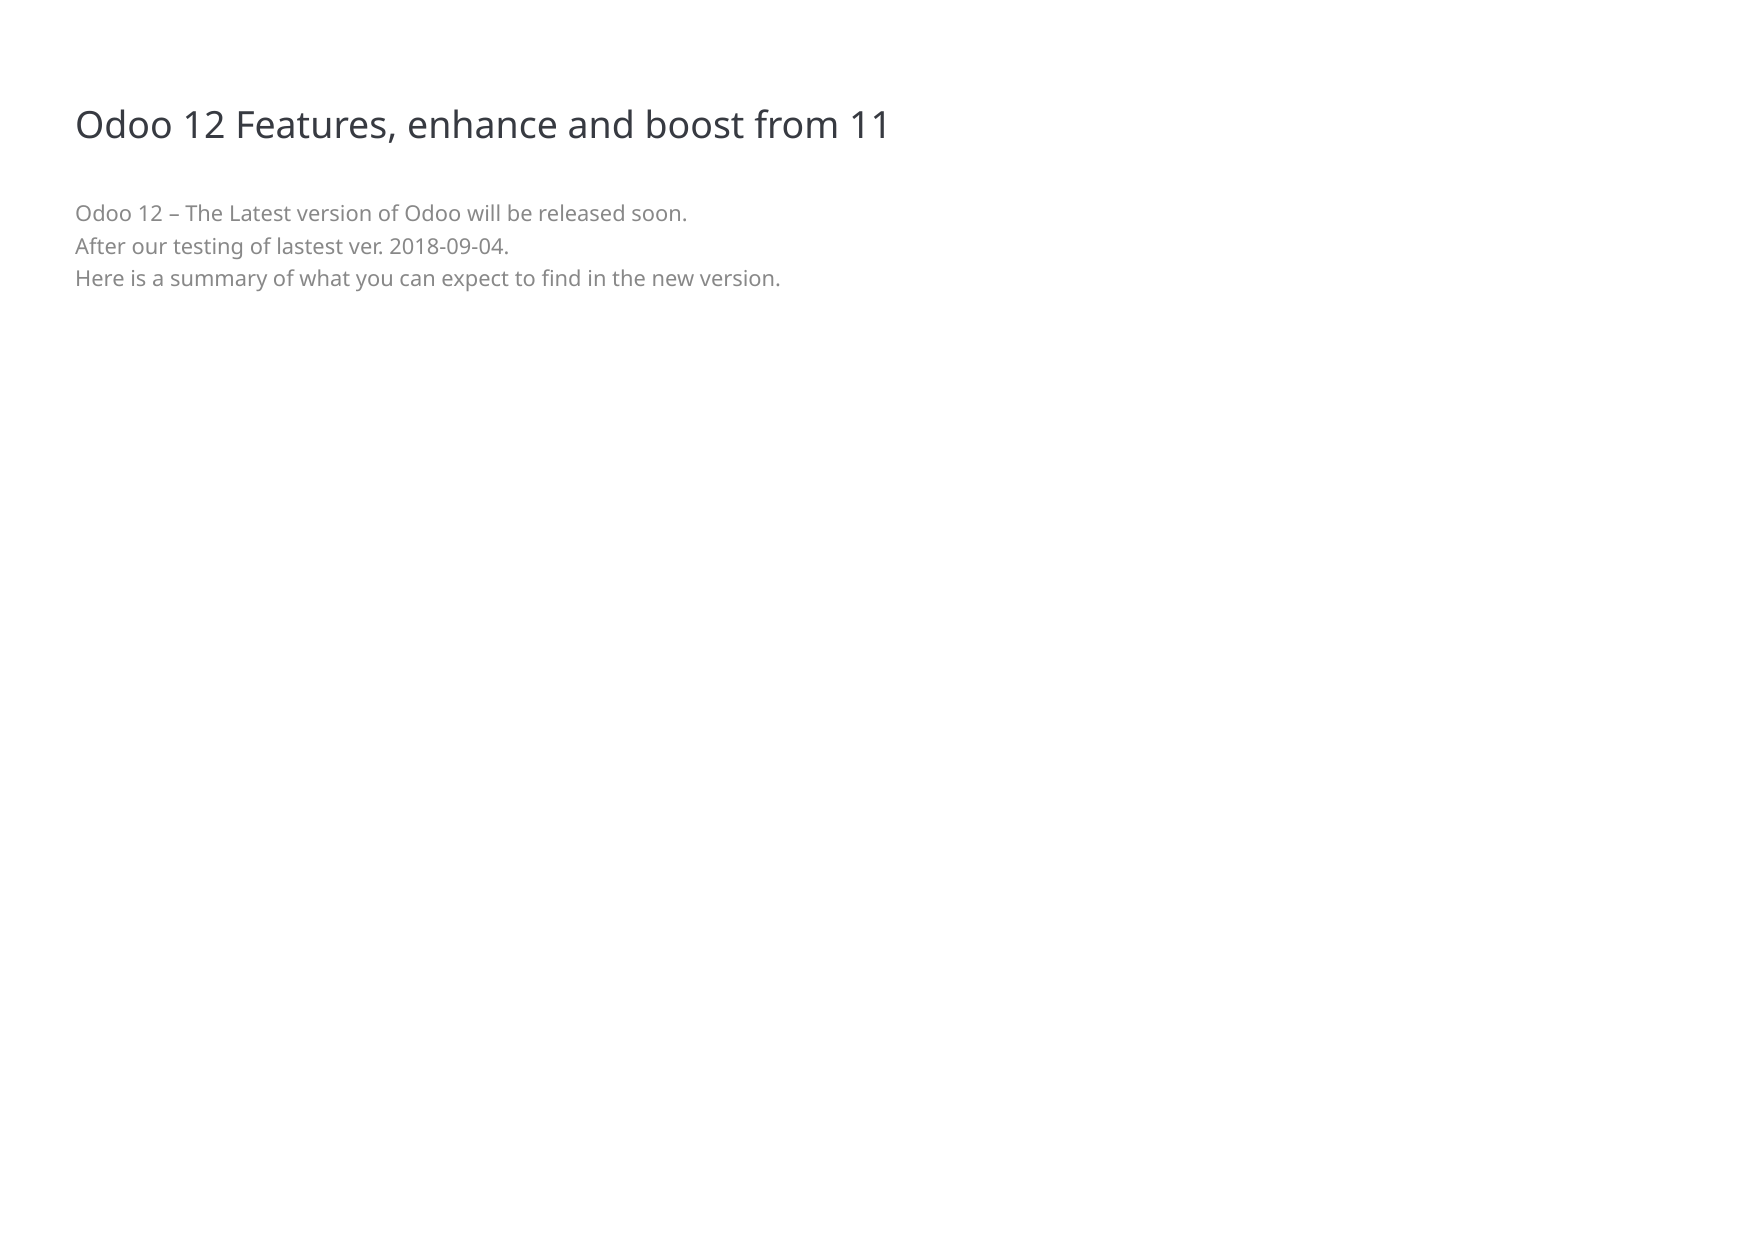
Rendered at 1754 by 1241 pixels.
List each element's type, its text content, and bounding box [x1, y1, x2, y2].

text After our testing of lastest ver. 2018-09-04. [75, 229, 1679, 262]
subtitle Odoo 12 Features, enhance and boost from 11 [75, 92, 1679, 157]
text Here is a summary of what you can expect to find in the new version. [75, 262, 1679, 294]
text Odoo 12 – The Latest version of Odoo will be released soon. [75, 197, 1679, 229]
